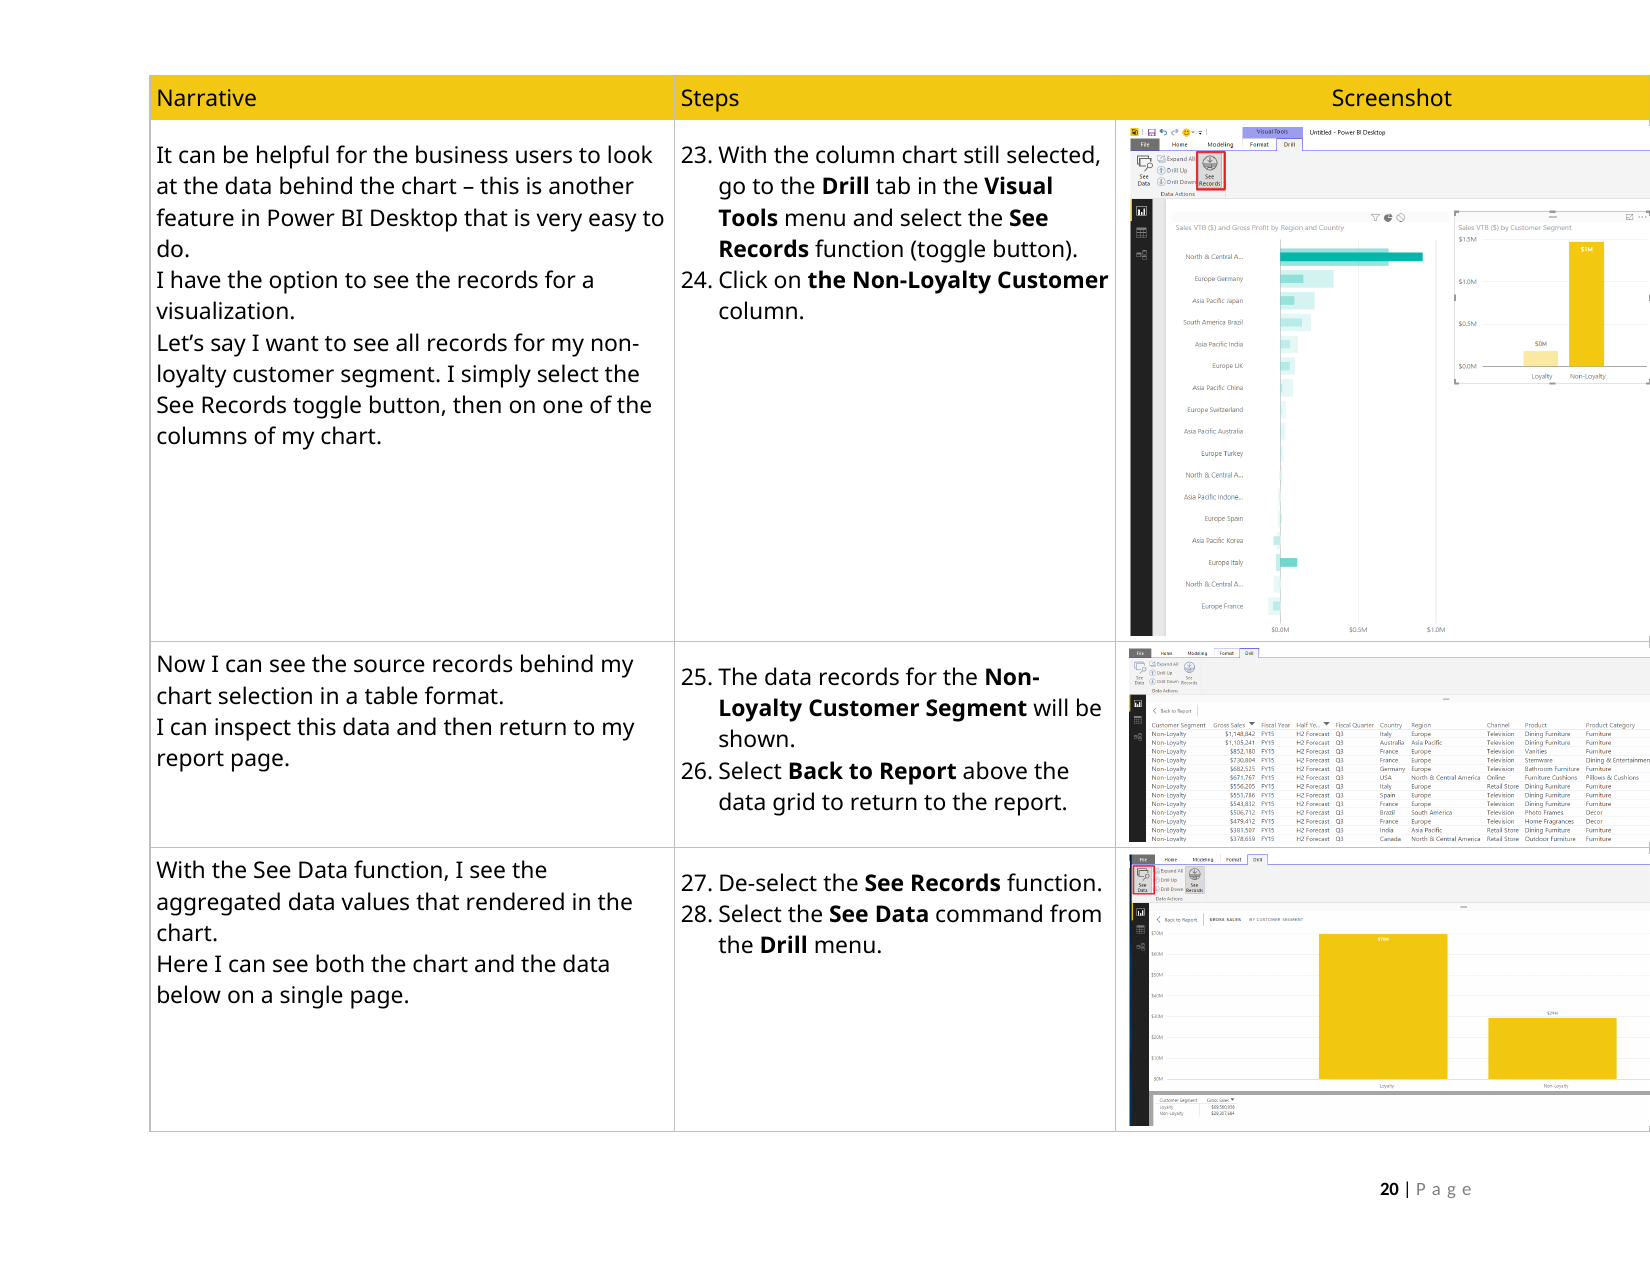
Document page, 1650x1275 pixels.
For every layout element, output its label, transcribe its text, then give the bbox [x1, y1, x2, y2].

table_cell [1116, 120, 1649, 641]
picture [1129, 126, 1650, 636]
picture [1129, 854, 1650, 1126]
table_cell [1116, 642, 1649, 847]
table_header Narrative [151, 76, 674, 119]
table_cell [1116, 848, 1649, 1131]
table_header Steps [675, 76, 1115, 119]
table_cell With the column chart still selected, go to the Drill tab in the Visual Tools menu and select the See Records function (toggle button). Click on the Non-Loyalty Customer column. [675, 120, 1115, 641]
picture [1129, 648, 1650, 842]
table_cell The data records for the Non-Loyalty Customer Segment will be shown. Select Back to Report above the data grid to return to the report. [675, 642, 1115, 847]
table_cell With the See Data function, I see the aggregated data values that rendered in the chart. Here I can see both the chart and the data below on a single page. [151, 848, 674, 1131]
table_cell It can be helpful for the business users to look at the data behind the chart – this is another feature in Power BI Desktop that is very easy to do. I have the option to see the records for a visualization. Let’s say I want to see all records for my non-loyalty customer segment. I simply select the See Records toggle button, then on one of the columns of my chart. [151, 120, 674, 641]
table_header Screenshot [1116, 76, 1649, 119]
table_cell Now I can see the source records behind my chart selection in a table format. I can inspect this data and then return to my report page. [151, 642, 674, 847]
table_cell De-select the See Records function. Select the See Data command from the Drill menu. [675, 848, 1115, 1131]
